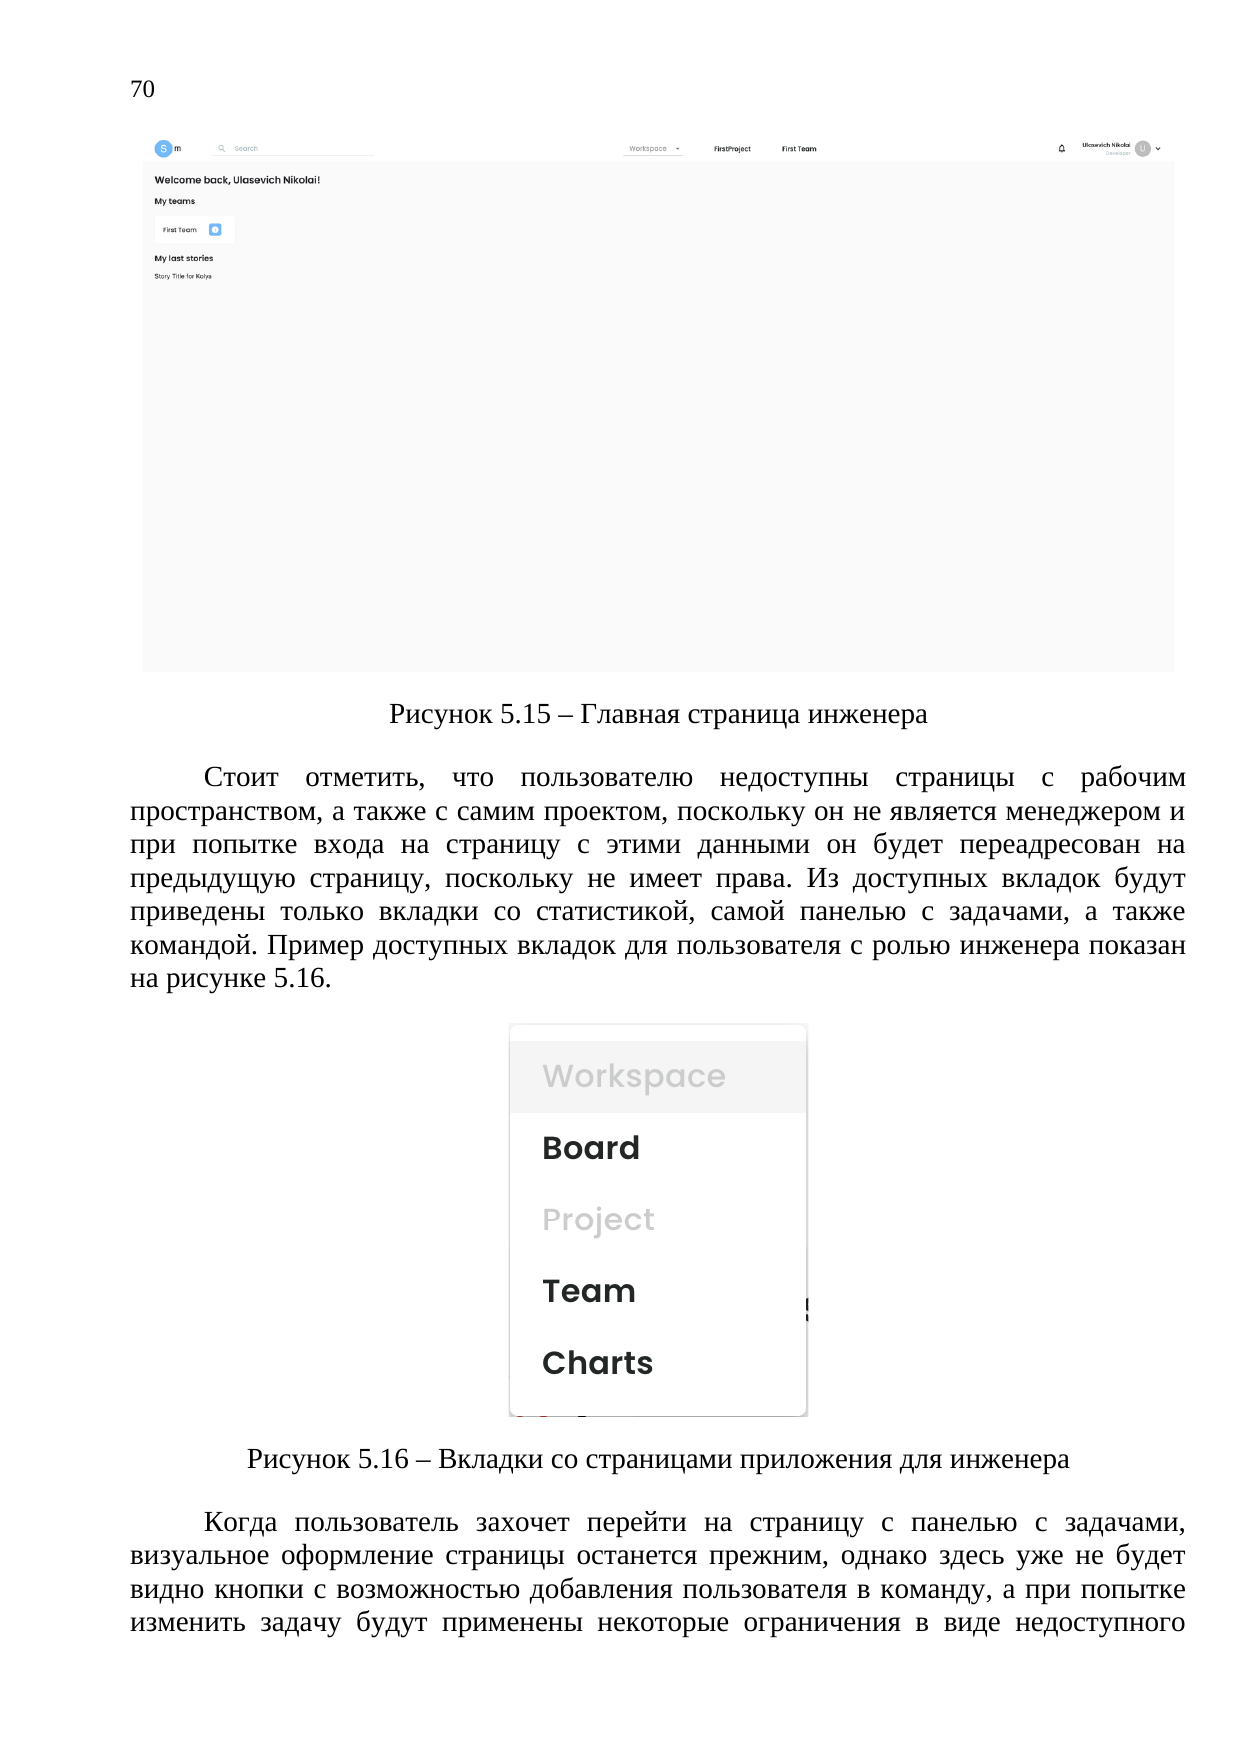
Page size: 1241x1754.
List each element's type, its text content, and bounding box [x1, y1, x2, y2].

picture [508, 1023, 809, 1417]
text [130, 1504, 1187, 1638]
text Стоит отметить, что пользователю недоступны страницы с рабочим пространством, а также с самим проектом, поскольку он не является менеджером и при попытке входа на страницу с этими данными он будет переадресован на предыдущую страницу, поскольку не имеет права. Из доступных вкладок будут приведены только вкладки со статистикой, самой панелью с задачами, а также командой. Пример доступных вкладок для пользователя с ролью инженера показан на рисунке 5.16. [130, 759, 1187, 994]
text Рисунок 5.15 – Главная страница инженера [130, 697, 1187, 730]
text Рисунок 5.16 – Вкладки со страницами приложения для инженера [130, 1441, 1187, 1475]
picture [142, 136, 1175, 672]
